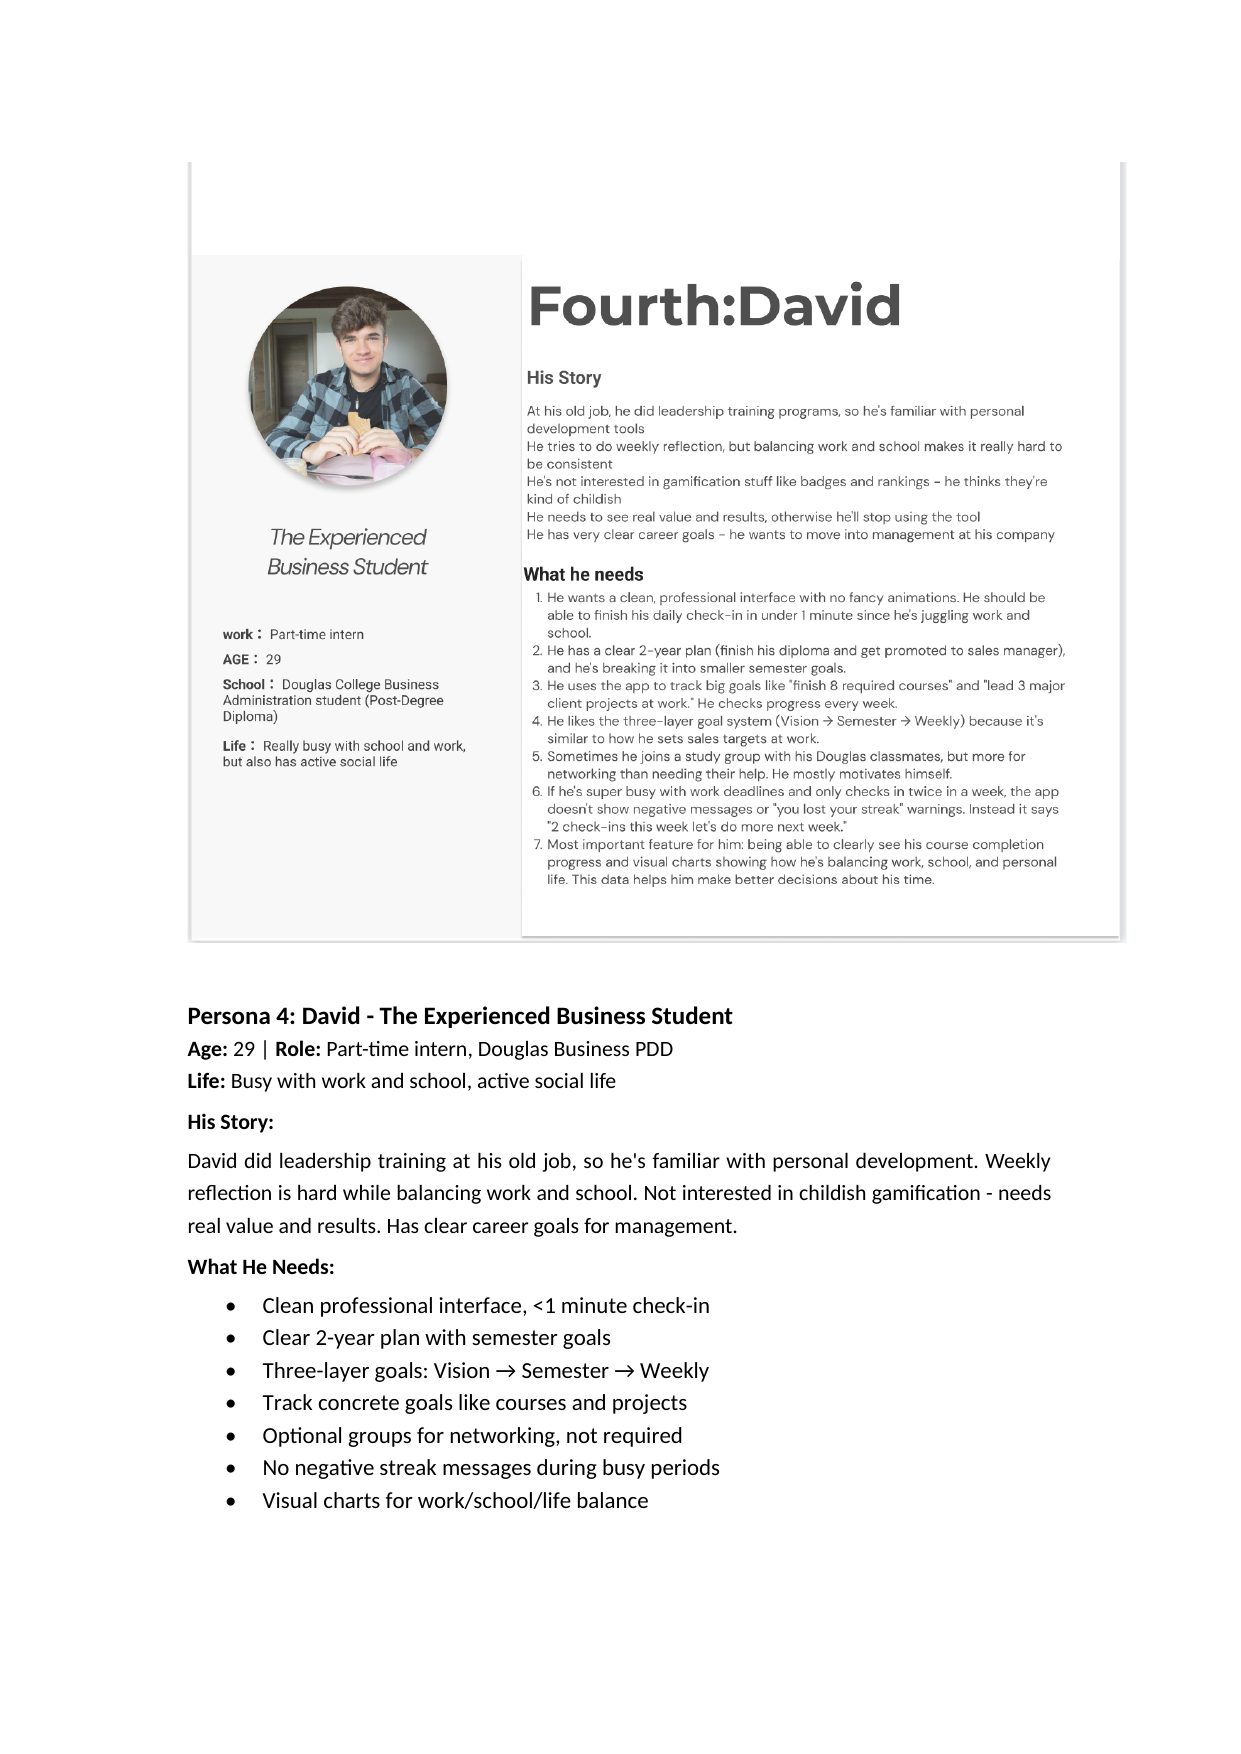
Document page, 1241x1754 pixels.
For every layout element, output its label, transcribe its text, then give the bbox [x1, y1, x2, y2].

list Clean professional interface, <1 minute check-in [225, 1289, 1053, 1321]
text Age: 29 | Role: Part-time intern, Douglas Business PDD [187, 1032, 1053, 1064]
list Clear 2-year plan with semester goals [225, 1321, 1053, 1354]
list Track concrete goals like courses and projects [225, 1386, 1053, 1419]
text What He Needs: [187, 1250, 1053, 1282]
text David did leadership training at his old job, so he's familiar with personal development. Weekly reflection is hard while balancing work and school. Not interested in childish gamification - needs real value and results. Has clear career goals for management. [187, 1144, 1053, 1242]
text Life: Busy with work and school, active social life [187, 1064, 1053, 1097]
picture [187, 162, 1127, 943]
list Optional groups for networking, not required [225, 1419, 1053, 1451]
list Visual charts for work/school/life balance [225, 1484, 1053, 1516]
text Persona 4: David - The Experienced Business Student [187, 999, 1053, 1032]
list Three-layer goals: Vision → Semester → Weekly [225, 1354, 1053, 1386]
list No negative streak messages during busy periods [225, 1451, 1053, 1484]
text His Story: [187, 1105, 1053, 1138]
